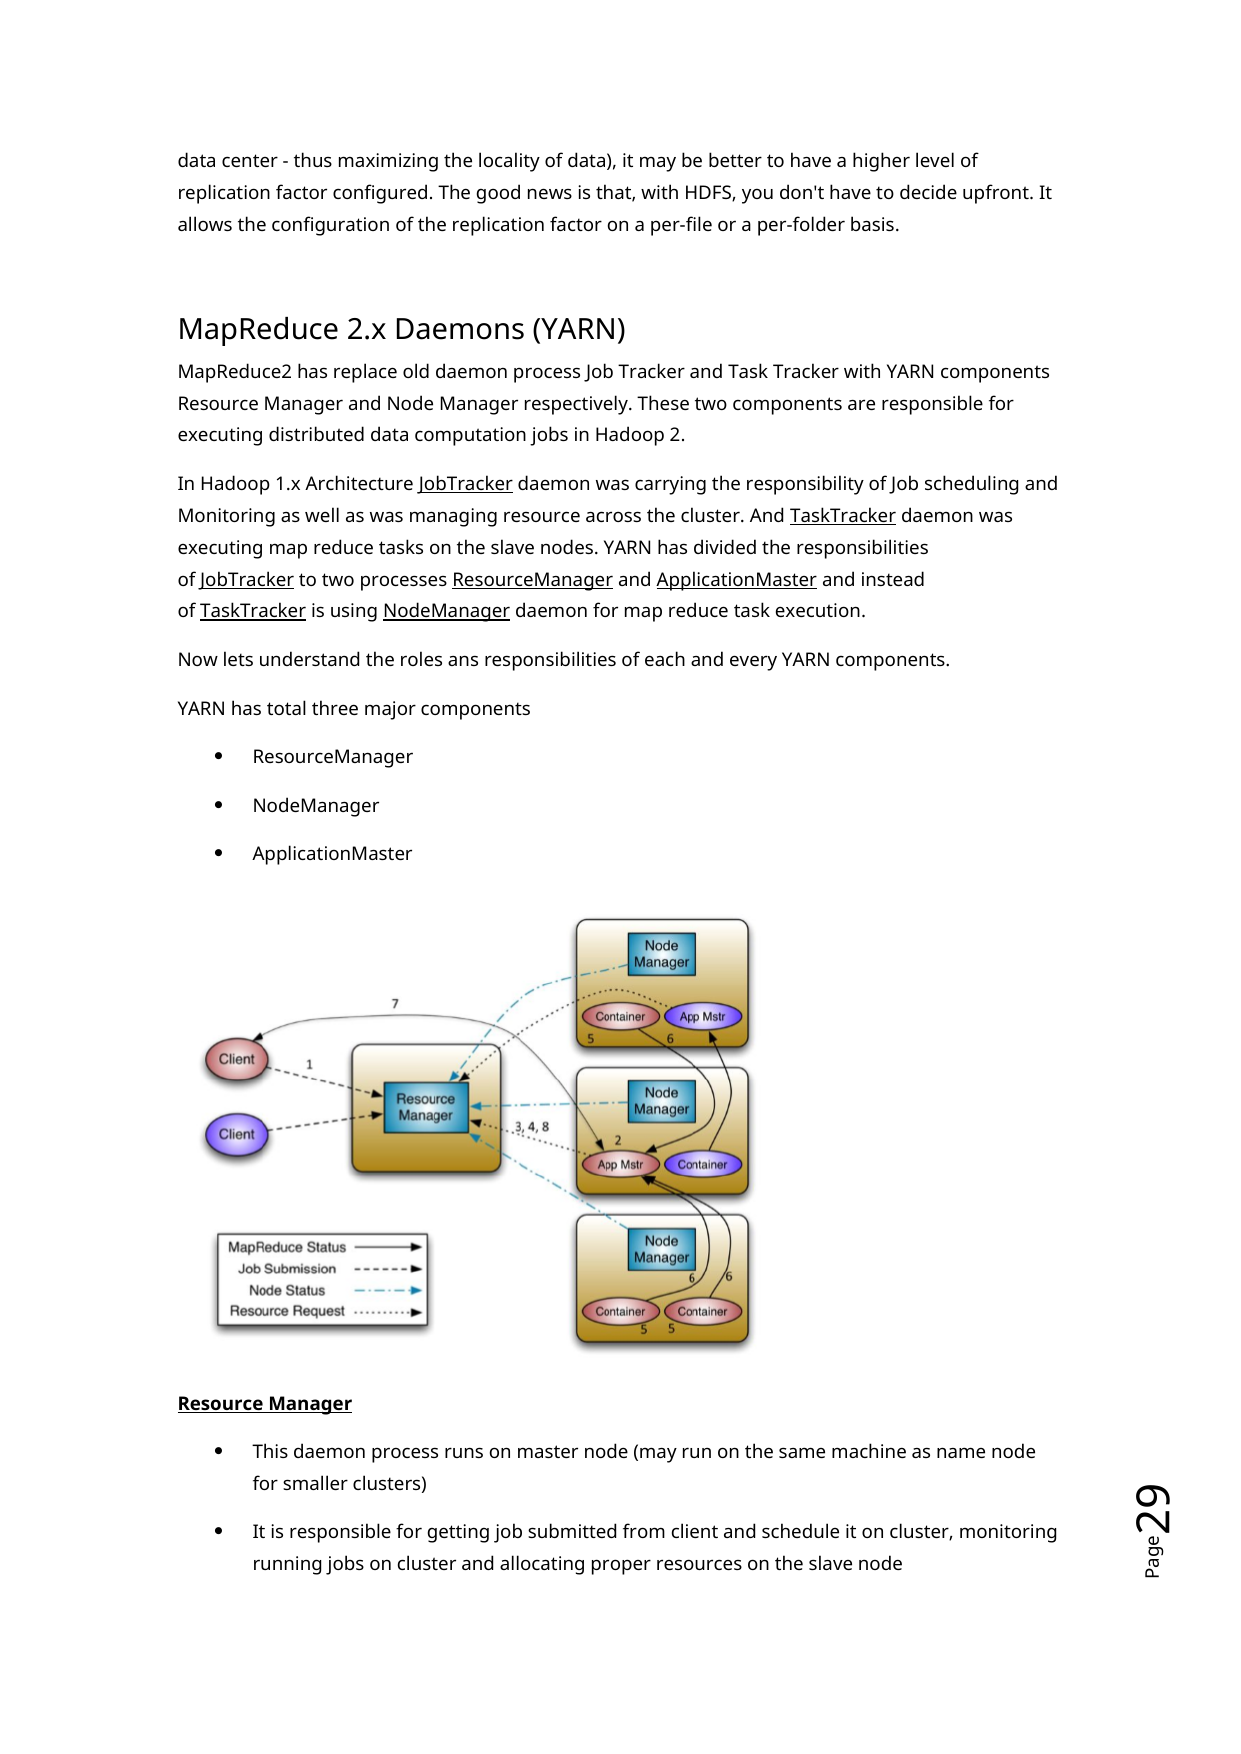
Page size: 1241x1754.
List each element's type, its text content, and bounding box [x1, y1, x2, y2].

list ResourceManager [215, 743, 1063, 769]
text In Hadoop 1.x Architecture JobTracker daemon was carrying the responsibility of Job scheduling and Monitoring as well as was managing resource across the cluster. And TaskTracker daemon was executing map reduce tasks on the slave nodes. YARN has divided the responsibilities of JobTracker to two processes ResourceManager and ApplicationMaster and instead of TaskTracker is using NodeManager daemon for map reduce task execution. [177, 470, 1063, 623]
list It is responsible for getting job submitted from client and schedule it on cluster, monitoring running jobs on cluster and allocating proper resources on the slave node [215, 1519, 1063, 1576]
subtitle MapReduce 2.x Daemons (YARN) [177, 308, 1063, 348]
text Now lets understand the roles ans responsibilities of each and every YARN components. [177, 646, 1063, 672]
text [177, 148, 1063, 237]
list NodeManager [215, 792, 1063, 817]
picture [177, 889, 779, 1367]
list This daemon process runs on master node (may run on the same machine as name node for smaller clusters) [215, 1438, 1063, 1496]
text YARN has total three major components [177, 695, 1063, 720]
text MapReduce2 has replace old daemon process Job Tracker and Task Tracker with YARN components Resource Manager and Node Manager respectively. These two components are responsible for executing distributed data computation jobs in Hadoop 2. [177, 358, 1063, 447]
list ApplicationMaster [215, 841, 1063, 866]
text Resource Manager [177, 1390, 1063, 1415]
